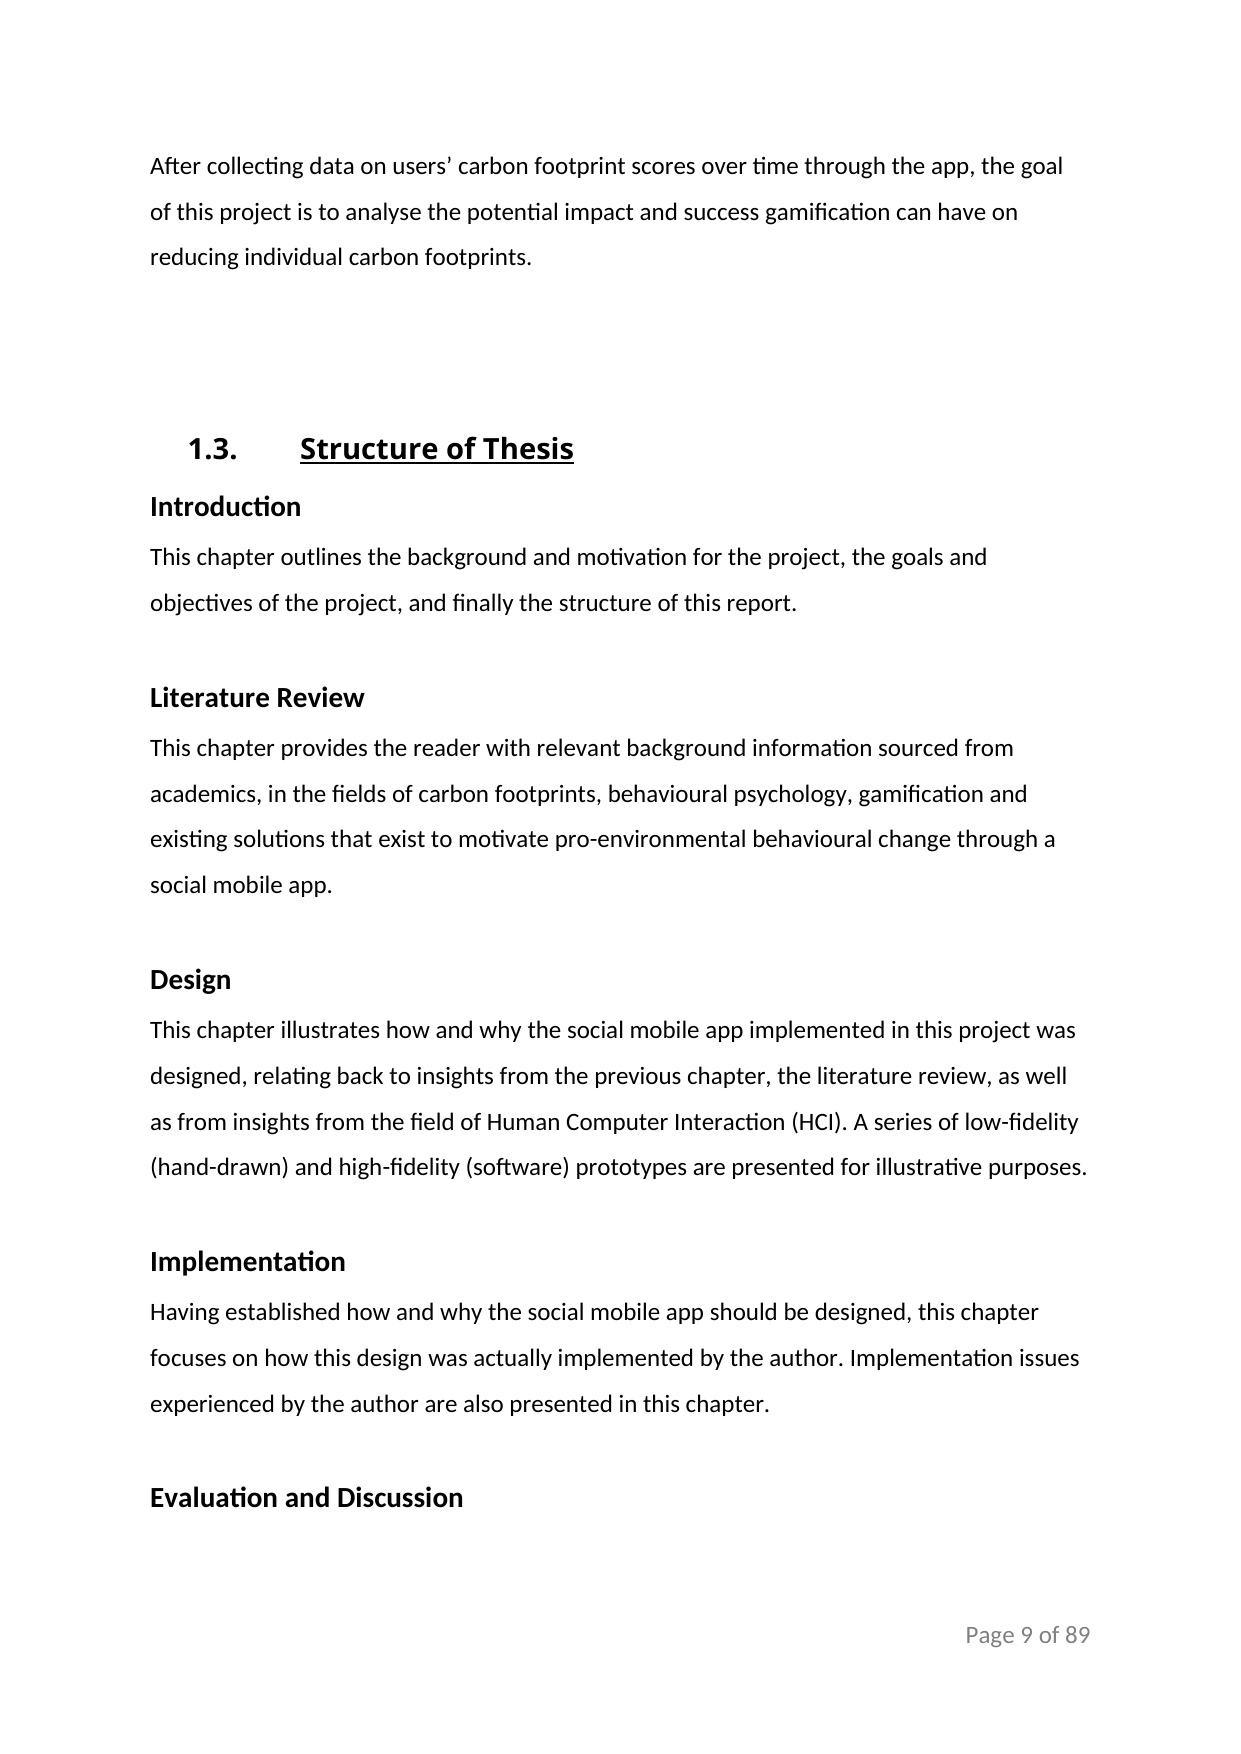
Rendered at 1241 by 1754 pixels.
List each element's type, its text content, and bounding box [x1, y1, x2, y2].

text Evaluation and Discussion [150, 1479, 1090, 1515]
text Having established how and why the social mobile app should be designed, this chapter focuses on how this design was actually implemented by the author. Implementation issues experienced by the author are also presented in this chapter. [150, 1296, 1090, 1418]
text After collecting data on users’ carbon footprint scores over time through the app, the goal of this project is to analyse the potential impact and success gamification can have on reducing individual carbon footprints. [150, 150, 1090, 272]
text Introduction [150, 488, 1090, 524]
text This chapter provides the reader with relevant background information sourced from academics, in the fields of carbon footprints, behavioural psychology, gamification and existing solutions that exist to motivate pro-environmental behavioural change through a social mobile app. [150, 732, 1090, 900]
text This chapter illustrates how and why the social mobile app implemented in this project was designed, relating back to insights from the previous chapter, the literature review, as well as from insights from the field of Human Computer Interaction (HCI). A series of low-fidelity (hand-drawn) and high-fidelity (software) prototypes are presented for illustrative purposes. [150, 1014, 1090, 1182]
text Implementation [150, 1243, 1090, 1278]
text Design [150, 961, 1090, 996]
text This chapter outlines the background and motivation for the project, the goals and objectives of the project, and finally the structure of this report. [150, 541, 1090, 618]
subtitle Structure of Thesis [187, 428, 1090, 468]
text Literature Review [150, 679, 1090, 714]
